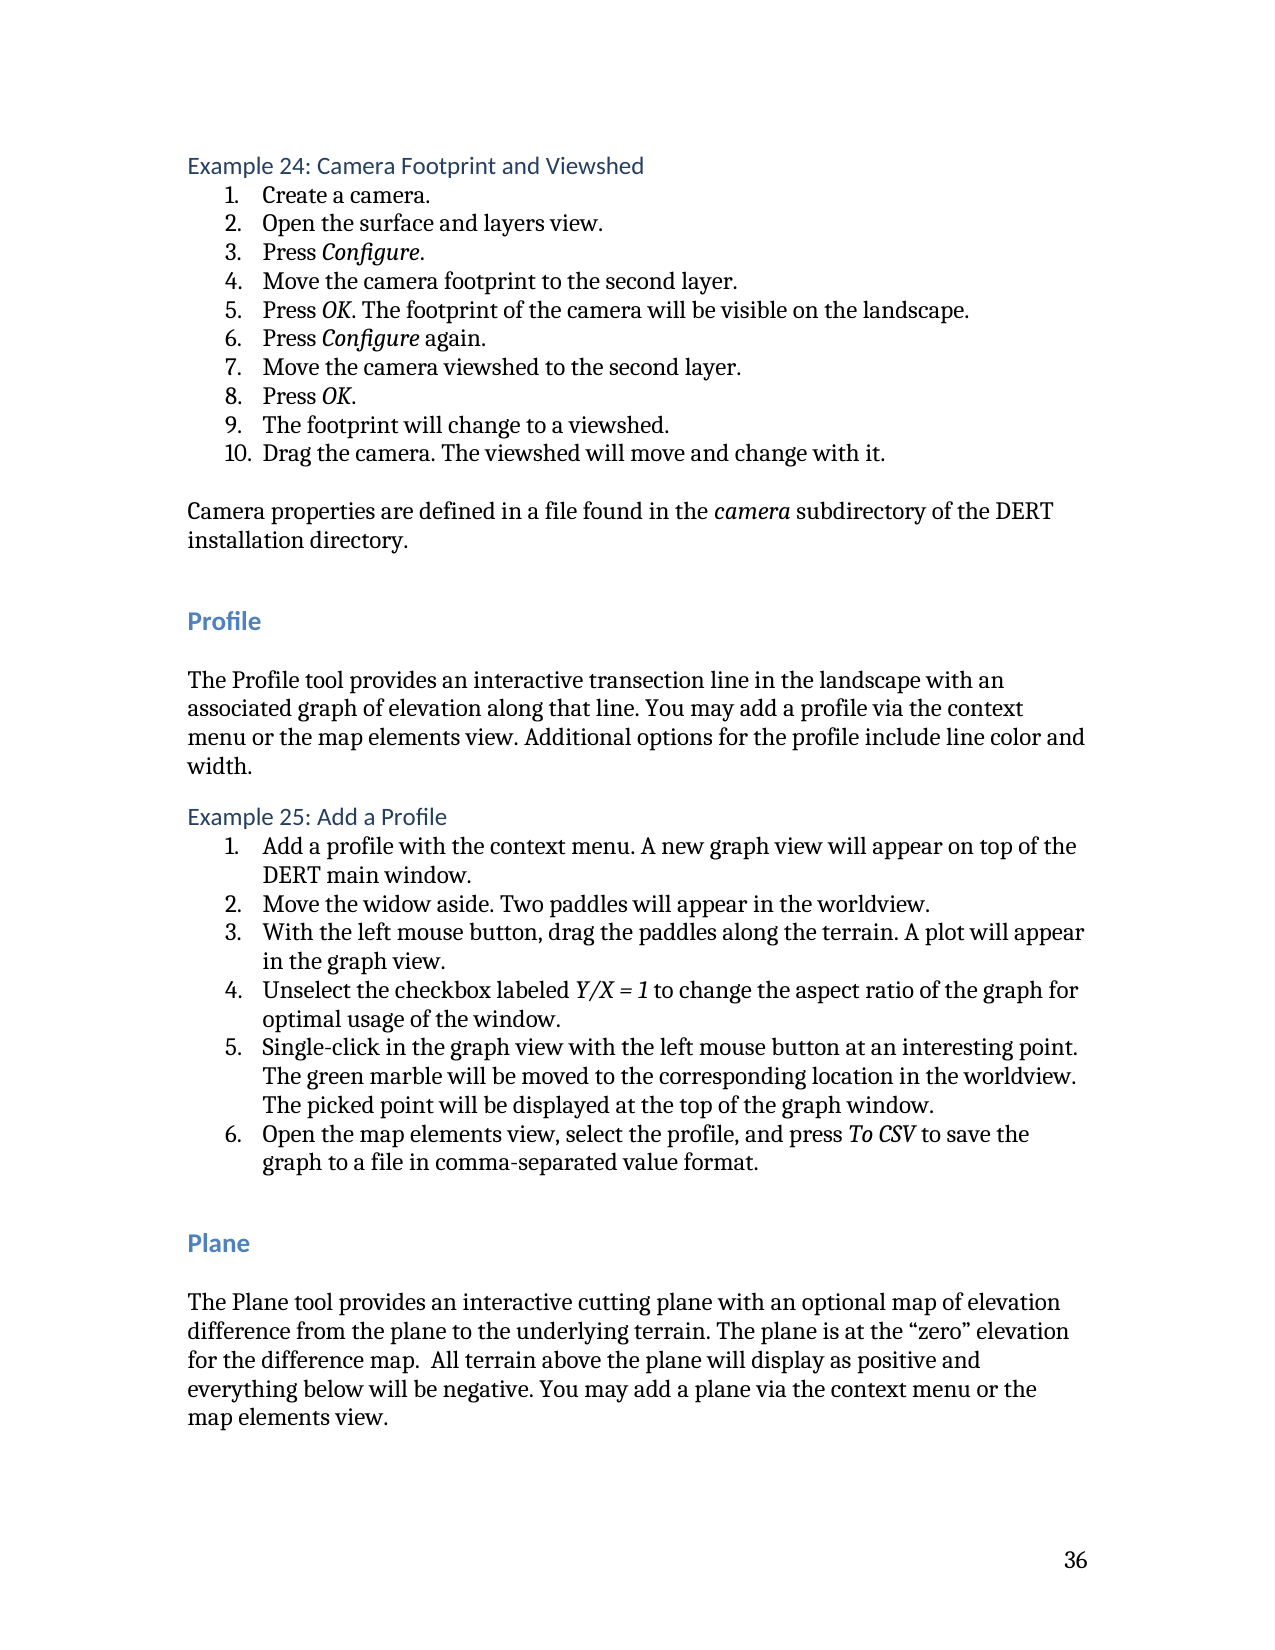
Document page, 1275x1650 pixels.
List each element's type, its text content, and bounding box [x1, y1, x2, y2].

list Drag the camera. The viewshed will move and change with it. [225, 439, 1087, 468]
subtitle Profile [187, 604, 1087, 637]
subtitle Plane [187, 1227, 1087, 1259]
list Press OK. The footprint of the camera will be visible on the landscape. [225, 296, 1087, 324]
list Move the camera viewshed to the second layer. [225, 353, 1087, 382]
list Move the camera footprint to the second layer. [225, 267, 1087, 296]
text Camera properties are defined in a file found in the camera subdirectory of the DERT installation directory. [187, 497, 1087, 554]
text The Plane tool provides an interactive cutting plane with an optional map of elevation difference from the plane to the underlying terrain. The plane is at the “zero” elevation for the difference map. All terrain above the plane will display as positive and everything below will be negative. You may add a plane via the context menu or the map elements view. [187, 1288, 1087, 1432]
subtitle Example 25: Add a Profile [187, 801, 1087, 832]
list Press OK. [225, 382, 1087, 411]
list The footprint will change to a viewshed. [225, 411, 1087, 439]
list Press Configure. [225, 238, 1087, 267]
list With the left mouse button, drag the paddles along the terrain. A plot will appear in the graph view. [225, 918, 1087, 976]
text The Profile tool provides an interactive transection line in the landscape with an associated graph of elevation along that line. You may add a profile via the context menu or the map elements view. Additional options for the profile include line color and width. [187, 666, 1087, 781]
list Open the map elements view, select the profile, and press To CSV to save the graph to a file in comma-separated value format. [225, 1119, 1087, 1177]
list Press Configure again. [225, 324, 1087, 353]
list Single-click in the graph view with the left mouse button at an interesting point. The green marble will be moved to the corresponding location in the worldview. The picked point will be displayed at the top of the graph window. [225, 1033, 1087, 1119]
list Add a profile with the context menu. A new graph view will appear on top of the DERT main window. [225, 832, 1087, 889]
list Move the widow aside. Two paddles will appear in the worldview. [225, 889, 1087, 918]
list Create a camera. [225, 181, 1087, 209]
list Open the surface and layers view. [225, 209, 1087, 238]
subtitle Example 24: Camera Footprint and Viewshed [187, 150, 1087, 181]
list Unselect the checkbox labeled Y/X = 1 to change the aspect ratio of the graph for optimal usage of the window. [225, 976, 1087, 1033]
